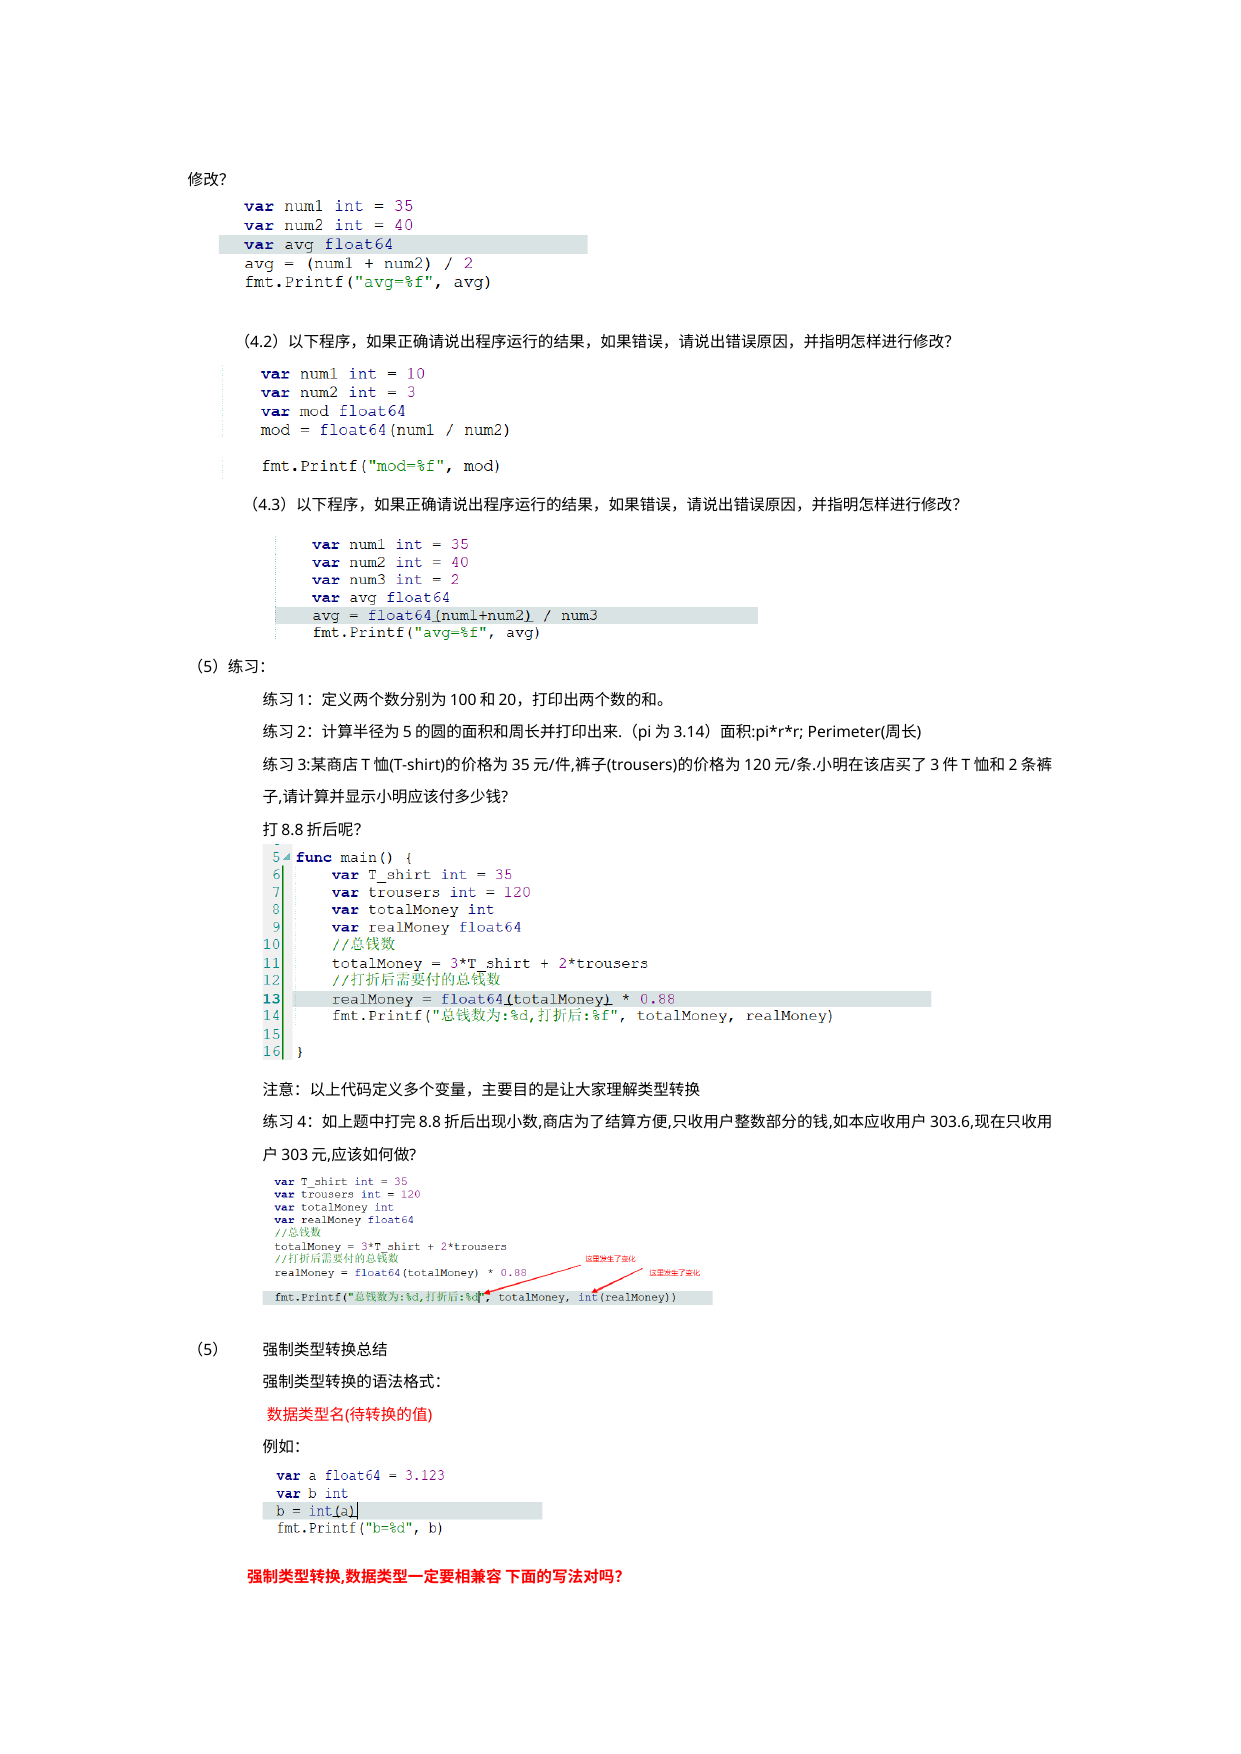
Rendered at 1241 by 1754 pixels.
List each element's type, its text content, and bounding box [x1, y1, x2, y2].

list 注意：以上代码定义多个变量，主要目的是让大家理解类型转换 [262, 1072, 1053, 1104]
list 打8.8折后呢？ [262, 812, 1053, 844]
list 练习4：如上题中打完8.8折后出现小数,商店为了结算方便,只收用户整数部分的钱,如本应收用户303.6,现在只收用户303元,应该如何做? [262, 1104, 1053, 1169]
list 练习3:某商店T恤(T-shirt)的价格为35元/件,裤子(trousers)的价格为120元/条.小明在该店买了3件T恤和2条裤子,请计算并显示小明应该付多少钱? [262, 747, 1053, 812]
list （4.2）以下程序，如果正确请说出程序运行的结果，如果错误，请说出错误原因，并指明怎样进行修改？ [219, 324, 1053, 357]
list （4.3）以下程序，如果正确请说出程序运行的结果，如果错误，请说出错误原因，并指明怎样进行修改？ [219, 487, 1053, 519]
picture [262, 844, 932, 1060]
text （5）练习： [187, 649, 1053, 682]
list 数据类型名(待转换的值) [262, 1397, 1053, 1429]
list 强制类型转换的语法格式： [262, 1364, 1053, 1397]
list 强制类型转换总结 [187, 1332, 1053, 1364]
picture [218, 194, 588, 302]
picture [275, 521, 758, 648]
list 练习2：计算半径为5的圆的面积和周长并打印出来.（pi为3.14）面积:pi*r*r; Perimeter(周长) [262, 714, 1053, 747]
list 例如： [262, 1429, 1053, 1462]
text 强制类型转换,数据类型一定要相兼容 下面的写法对吗？ [187, 1559, 1053, 1592]
picture [262, 1462, 543, 1543]
picture [262, 1169, 713, 1313]
list 练习1：定义两个数分别为100和20，打印出两个数的和。 [262, 682, 1053, 714]
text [187, 162, 1053, 194]
picture [218, 357, 679, 480]
